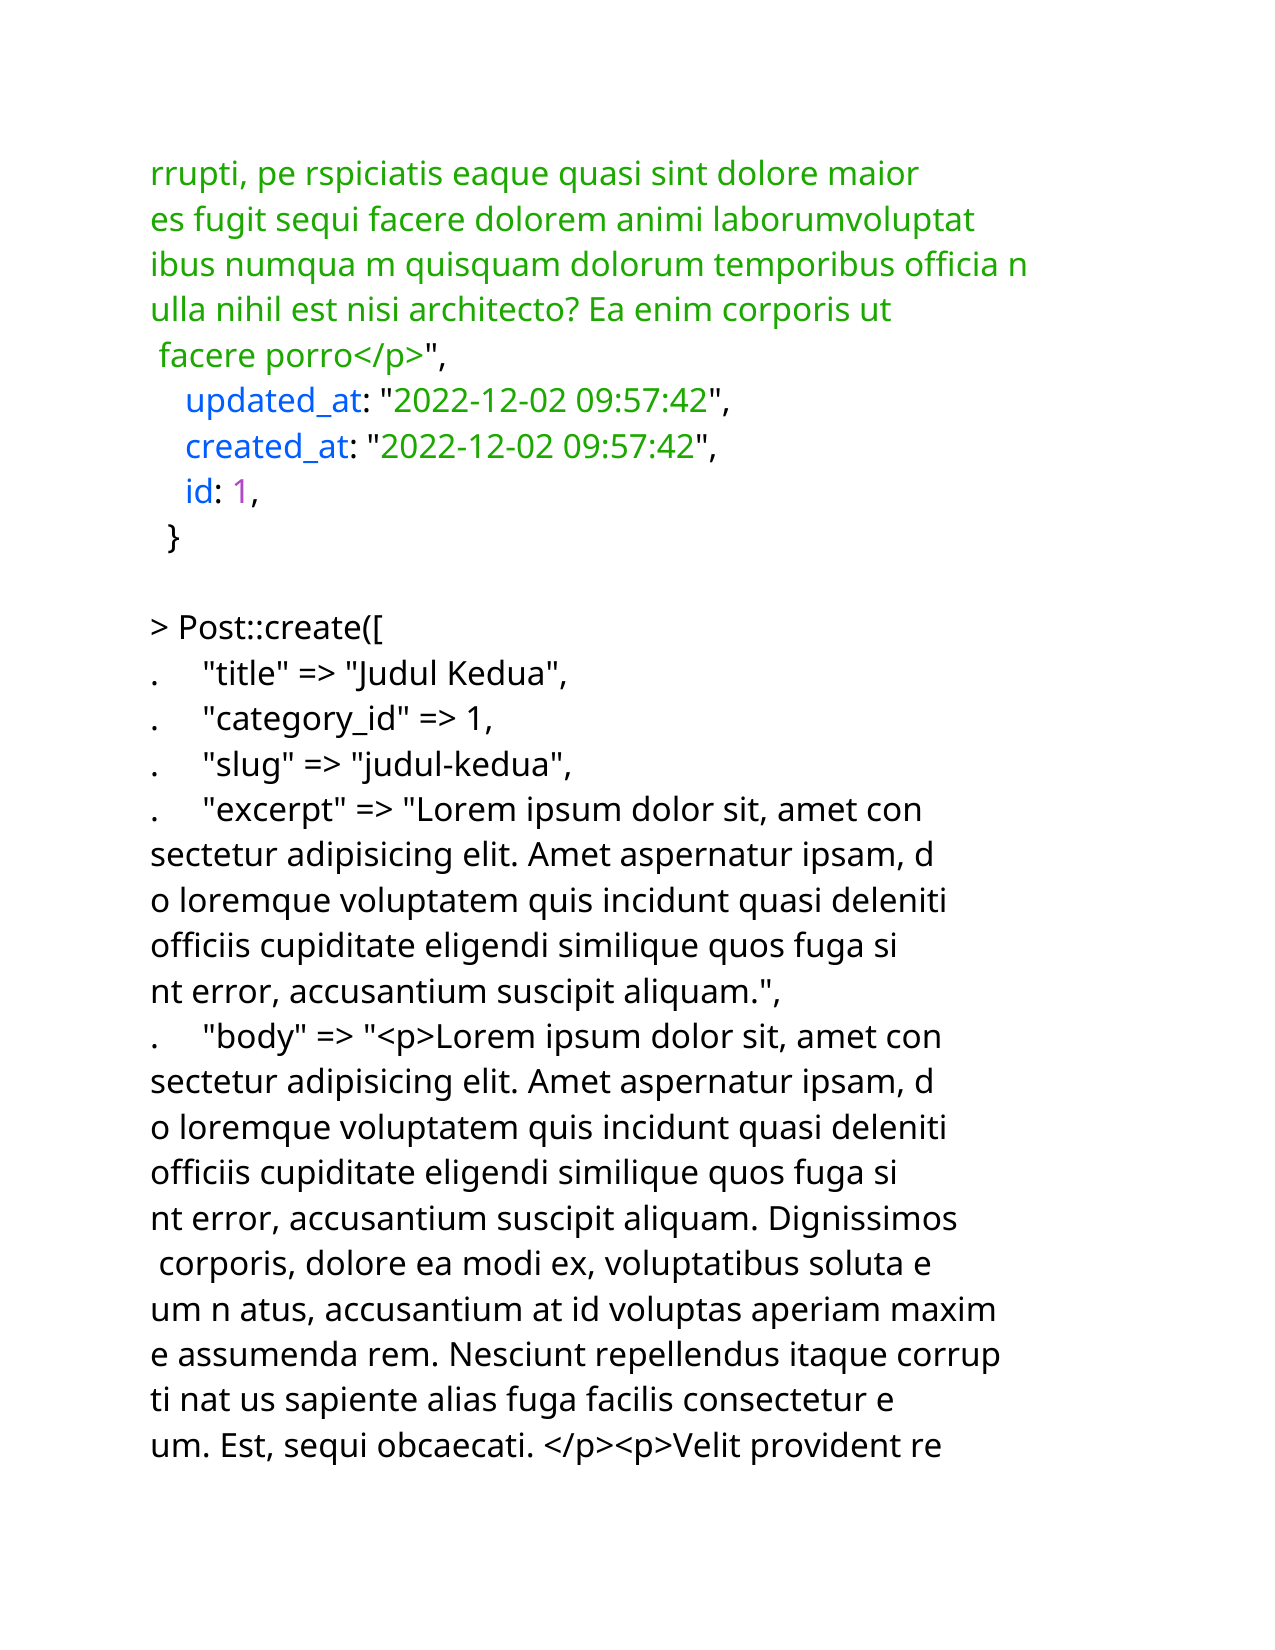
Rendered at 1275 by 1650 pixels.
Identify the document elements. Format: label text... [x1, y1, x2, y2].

text ti nat us sapiente alias fuga facilis consectetur e [150, 1376, 1125, 1422]
text nt error, accusantium suscipit aliquam. Dignissimos [150, 1194, 1125, 1240]
text e assumenda rem. Nesciunt repellendus itaque corrup [150, 1331, 1125, 1376]
text > Post::create([ [150, 604, 1125, 649]
text um n atus, accusantium at id voluptas aperiam maxim [150, 1285, 1125, 1331]
text . "excerpt" => "Lorem ipsum dolor sit, amet con [150, 786, 1125, 831]
text . "category_id" => 1, [150, 695, 1125, 740]
text sectetur adipisicing elit. Amet aspernatur ipsam, d [150, 831, 1125, 877]
text . "body" => "<p>Lorem ipsum dolor sit, amet con [150, 1013, 1125, 1058]
text ulla nihil est nisi architecto? Ea enim corporis ut [150, 286, 1125, 332]
text o loremque voluptatem quis incidunt quasi deleniti [150, 1104, 1125, 1149]
text um. Est, sequi obcaecati. </p><p>Velit provident re [150, 1422, 1125, 1467]
text corporis, dolore ea modi ex, voluptatibus soluta e [150, 1240, 1125, 1285]
text officiis cupiditate eligendi similique quos fuga si [150, 922, 1125, 967]
text facere porro</p>", [150, 332, 1125, 377]
text nt error, accusantium suscipit aliquam.", [150, 967, 1125, 1013]
text id: 1, [150, 468, 1125, 513]
text ibus numqua m quisquam dolorum temporibus officia n [150, 241, 1125, 286]
text } [150, 513, 1125, 559]
text . "title" => "Judul Kedua", [150, 649, 1125, 695]
text updated_at: "2022-12-02 09:57:42", [150, 377, 1125, 422]
text o loremque voluptatem quis incidunt quasi deleniti [150, 877, 1125, 922]
text sectetur adipisicing elit. Amet aspernatur ipsam, d [150, 1058, 1125, 1104]
text . "slug" => "judul-kedua", [150, 740, 1125, 786]
text rrupti, pe rspiciatis eaque quasi sint dolore maior [150, 150, 1125, 195]
text officiis cupiditate eligendi similique quos fuga si [150, 1149, 1125, 1194]
text created_at: "2022-12-02 09:57:42", [150, 422, 1125, 468]
text es fugit sequi facere dolorem animi laborumvoluptat [150, 195, 1125, 241]
